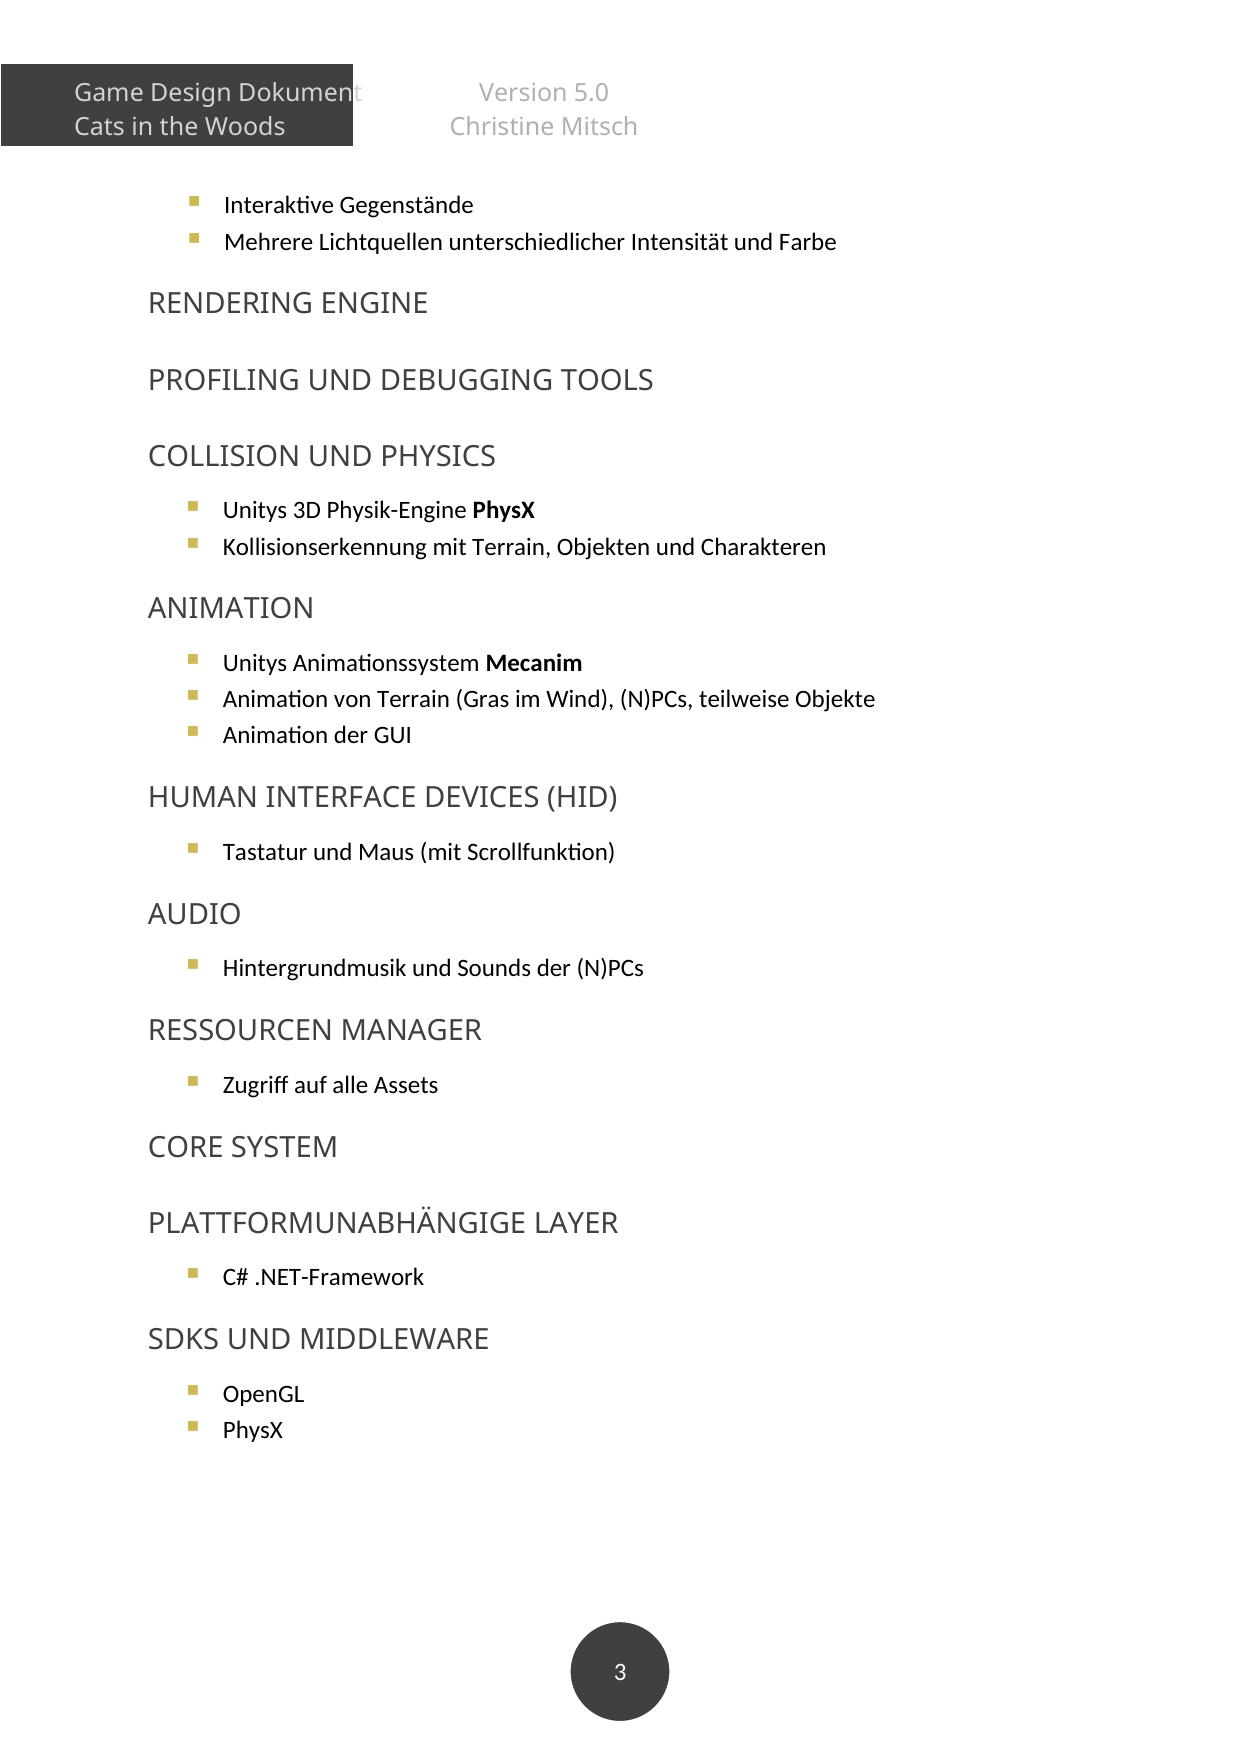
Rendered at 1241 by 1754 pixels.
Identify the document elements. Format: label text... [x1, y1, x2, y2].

subtitle SDKs und Middleware [148, 1318, 1166, 1358]
subtitle Profiling und Debugging Tools [148, 359, 1166, 399]
list Unitys Animationssystem Mecanim [185, 647, 1166, 679]
subtitle Human Interface Devices (HID) [148, 776, 1166, 816]
list Zugriff auf alle Assets [185, 1069, 1166, 1100]
subtitle Rendering Engine [148, 283, 1166, 322]
subtitle Core System [148, 1126, 1166, 1166]
list Hintergrundmusik und Sounds der (N)PCs [185, 952, 1166, 984]
list Unitys 3D Physik-Engine PhysX [185, 494, 1166, 526]
list Kollisionserkennung mit Terrain, Objekten und Charakteren [185, 531, 1166, 562]
subtitle Audio [148, 893, 1166, 933]
subtitle Plattformunabhängige Layer [148, 1202, 1166, 1242]
subtitle Collision und Physics [148, 435, 1166, 475]
list Animation der GUI [185, 719, 1166, 751]
list OpenGL [185, 1378, 1166, 1409]
list C# .NET-Framework [185, 1261, 1166, 1293]
subtitle Ressourcen Manager [148, 1009, 1166, 1049]
list Interaktive Gegenstände [186, 190, 1166, 221]
list Tastatur und Maus (mit Scrollfunktion) [185, 836, 1166, 867]
list Mehrere Lichtquellen unterschiedlicher Intensität und Farbe [186, 226, 1166, 257]
list PhysX [185, 1414, 1166, 1446]
list Animation von Terrain (Gras im Wind), (N)PCs, teilweise Objekte [185, 683, 1166, 715]
subtitle Animation [148, 588, 1166, 627]
